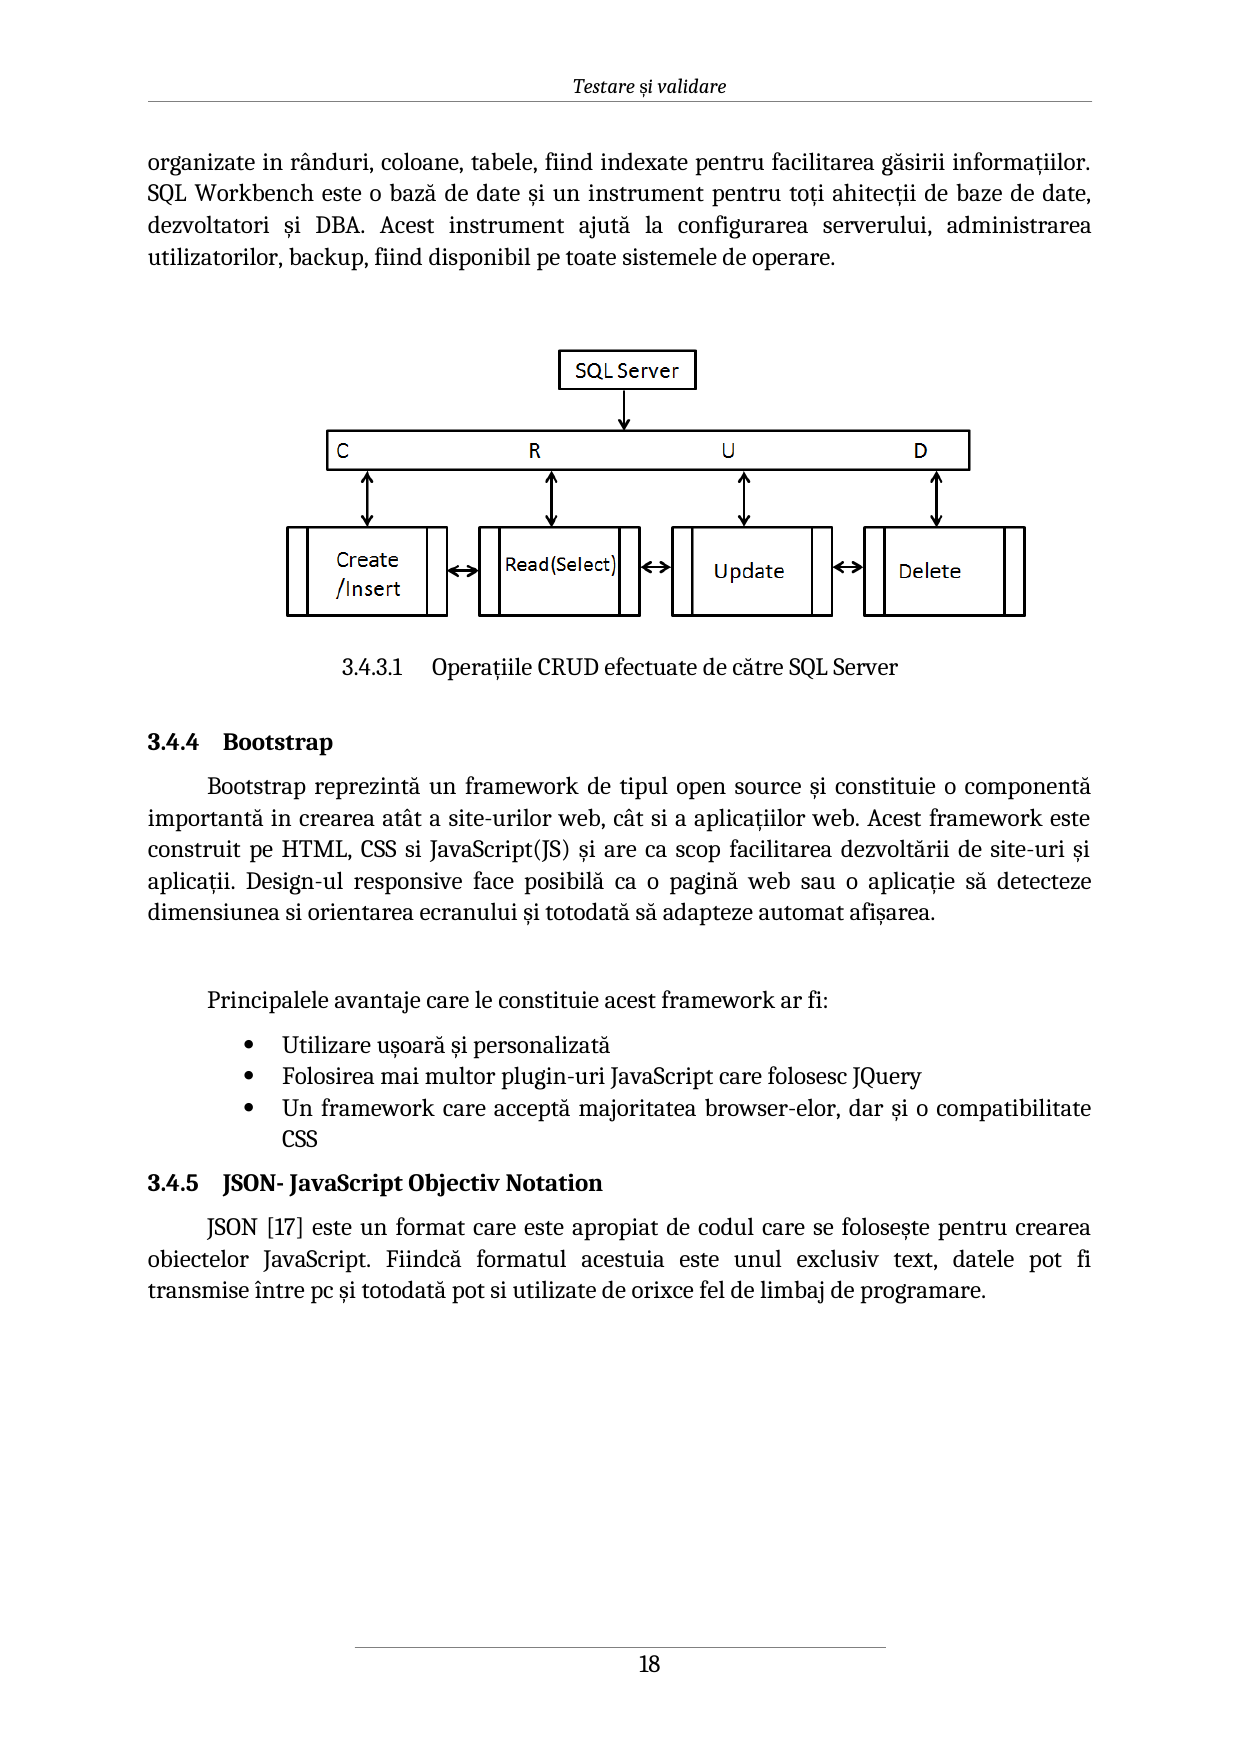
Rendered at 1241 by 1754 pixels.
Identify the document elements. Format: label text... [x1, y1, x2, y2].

subtitle Operațiile CRUD efectuate de către SQL Server [148, 652, 1092, 681]
text Principalele avantaje care le constituie acest framework ar fi: [148, 986, 1092, 1015]
text JSON [17] este un format care este apropiat de codul care se folosește pentru crearea obiectelor JavaScript. Fiindcă formatul acestuia este unul exclusiv text, datele pot fi transmise între pc și totodată pot si utilizate de orixce fel de limbaj de programare. [148, 1213, 1092, 1305]
subtitle JSON- JavaScript Objectiv Notation [148, 1169, 1092, 1198]
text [148, 148, 1092, 271]
subtitle Bootstrap [148, 728, 1092, 757]
list Folosirea mai multor plugin-uri JavaScript care folosesc JQuery [244, 1062, 1092, 1091]
list Utilizare ușoară și personalizată [244, 1031, 1092, 1059]
picture [241, 330, 1059, 637]
list Un framework care acceptă majoritatea browser-elor, dar și o compatibilitate CSS [244, 1094, 1092, 1154]
text Bootstrap reprezintă un framework de tipul open source și constituie o componentă importantă in crearea atât a site-urilor web, cât si a aplicațiilor web. Acest framework este construit pe HTML, CSS si JavaScript(JS) și are ca scop facilitarea dezvoltării de site-uri și aplicații. Design-ul responsive face posibilă ca o pagină web sau o aplicație să detecteze dimensiunea si orientarea ecranului și totodată să adapteze automat afișarea. [148, 772, 1092, 927]
